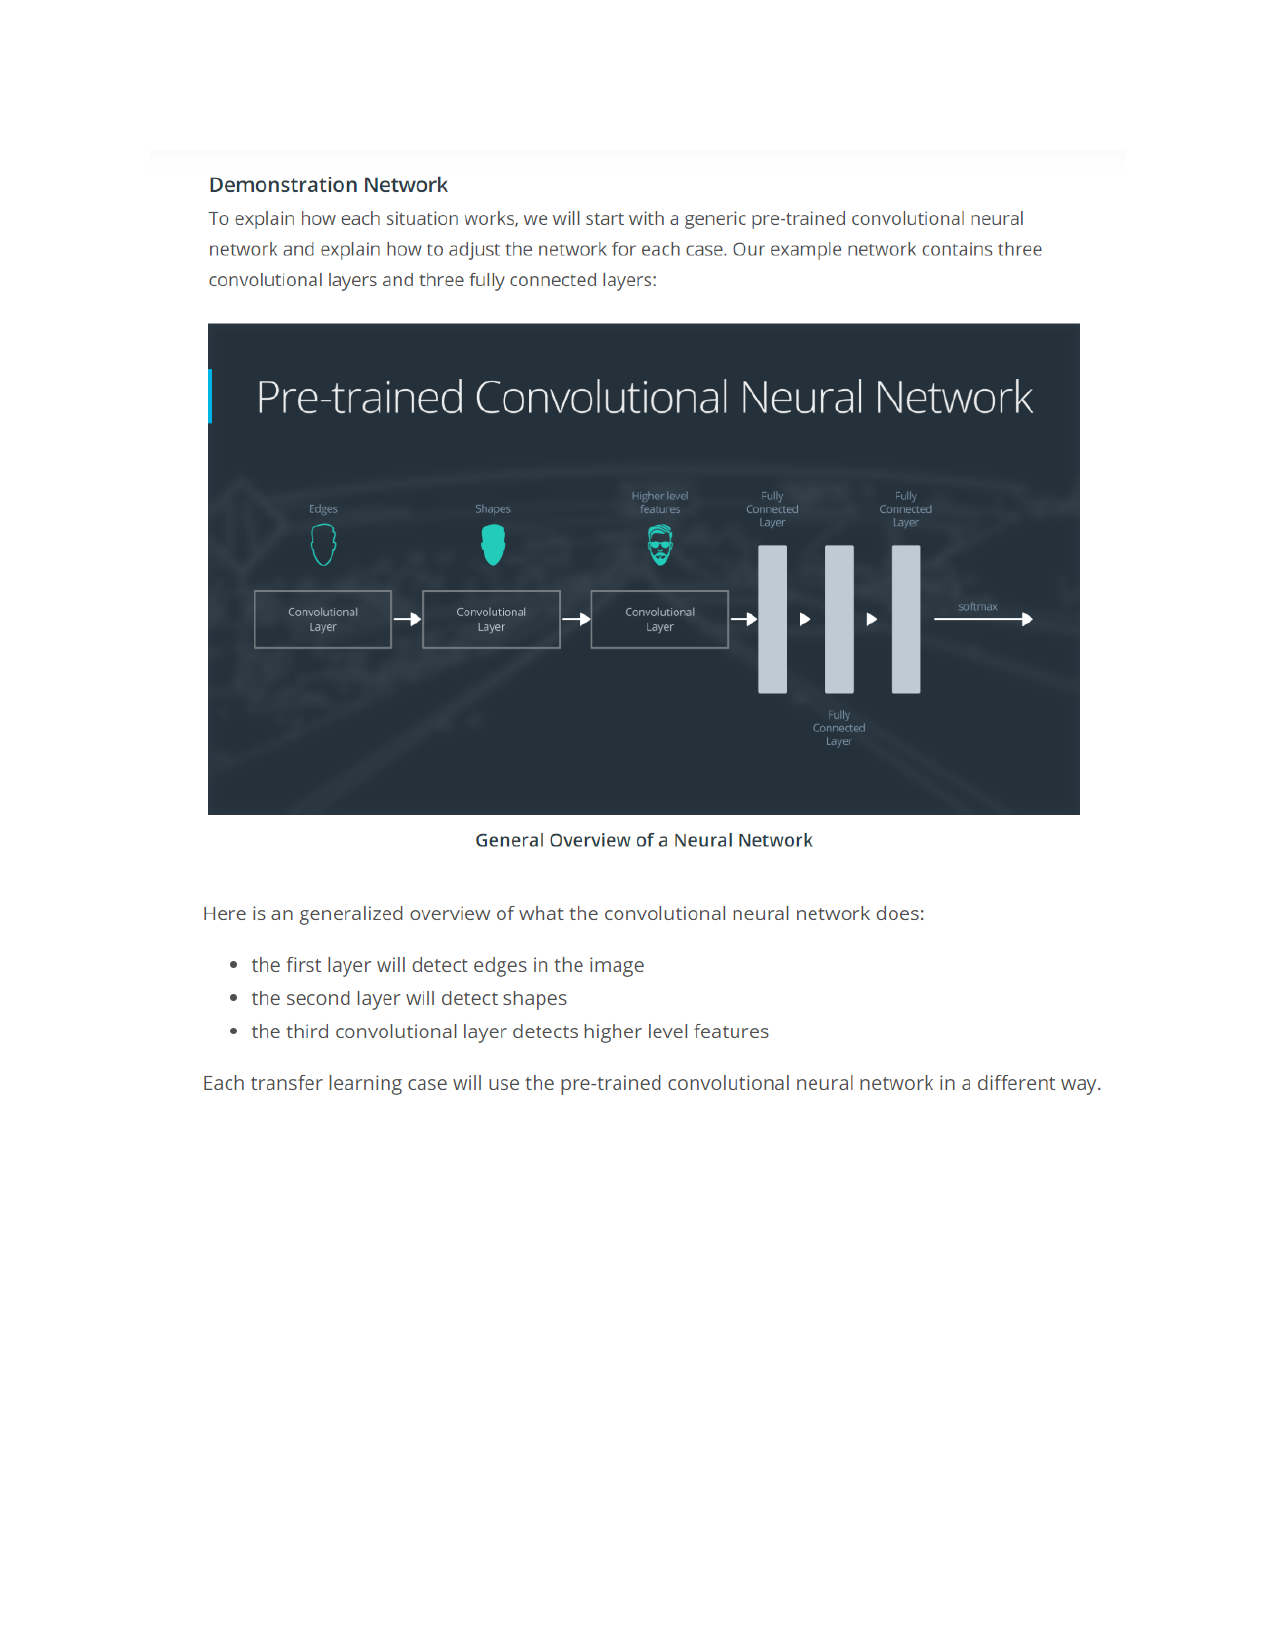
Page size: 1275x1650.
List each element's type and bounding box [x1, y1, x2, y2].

picture [150, 150, 1125, 856]
picture [150, 874, 1125, 1111]
